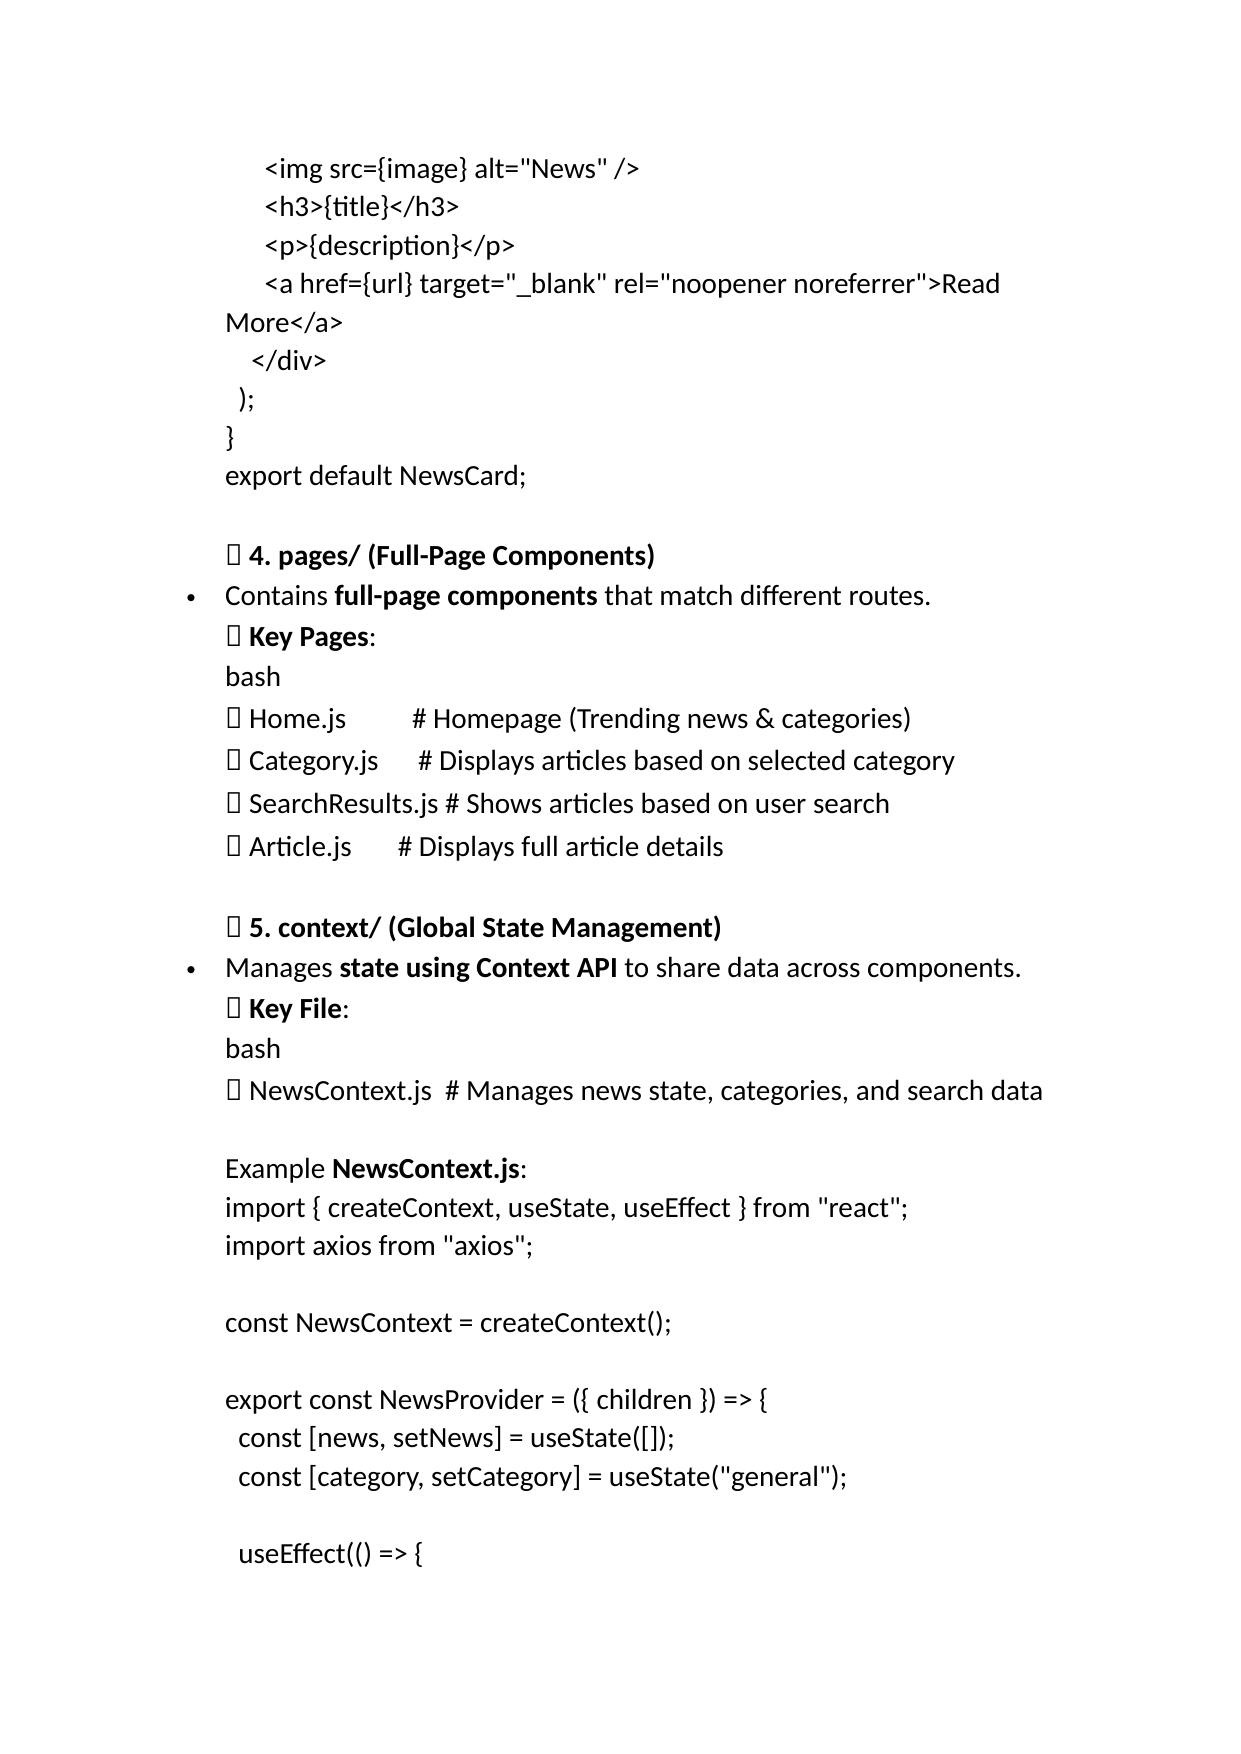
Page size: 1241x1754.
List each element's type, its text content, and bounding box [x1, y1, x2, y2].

list bash [225, 658, 1090, 694]
list 📂 5. context/ (Global State Management) [225, 907, 1090, 946]
list } [225, 419, 1090, 455]
list <img src={image} alt="News" /> [225, 150, 1090, 186]
list 📜 Article.js # Displays full article details [225, 825, 1090, 865]
list 📜 Home.js # Homepage (Trending news & categories) [225, 697, 1090, 737]
list ); [225, 381, 1090, 416]
list export default NewsCard; [225, 457, 1090, 493]
list useEffect(() => { [225, 1535, 1090, 1570]
list 📂 4. pages/ (Full-Page Components) [225, 534, 1090, 574]
list export const NewsProvider = ({ children }) => { [225, 1381, 1090, 1417]
list import axios from "axios"; [225, 1227, 1090, 1263]
list Manages state using Context API to share data across components. [187, 949, 1090, 985]
list 📌 Key File: [225, 988, 1090, 1027]
list <h3>{title}</h3> [225, 188, 1090, 224]
list import { createContext, useState, useEffect } from "react"; [225, 1189, 1090, 1224]
list 📌 Key Pages: [225, 616, 1090, 655]
list const [news, setNews] = useState([]); [225, 1419, 1090, 1455]
list <a href={url} target="_blank" rel="noopener noreferrer">Read More</a> [225, 265, 1090, 339]
list </div> [225, 342, 1090, 378]
list const NewsContext = createContext(); [225, 1304, 1090, 1340]
list const [category, setCategory] = useState("general"); [225, 1458, 1090, 1493]
list bash [225, 1031, 1090, 1066]
list <p>{description}</p> [225, 227, 1090, 262]
list Example NewsContext.js: [225, 1150, 1090, 1186]
list 📜 NewsContext.js # Manages news state, categories, and search data [225, 1069, 1090, 1109]
list 📜 SearchResults.js # Shows articles based on user search [225, 782, 1090, 822]
list 📜 Category.js # Displays articles based on selected category [225, 740, 1090, 779]
list Contains full-page components that match different routes. [187, 577, 1090, 613]
